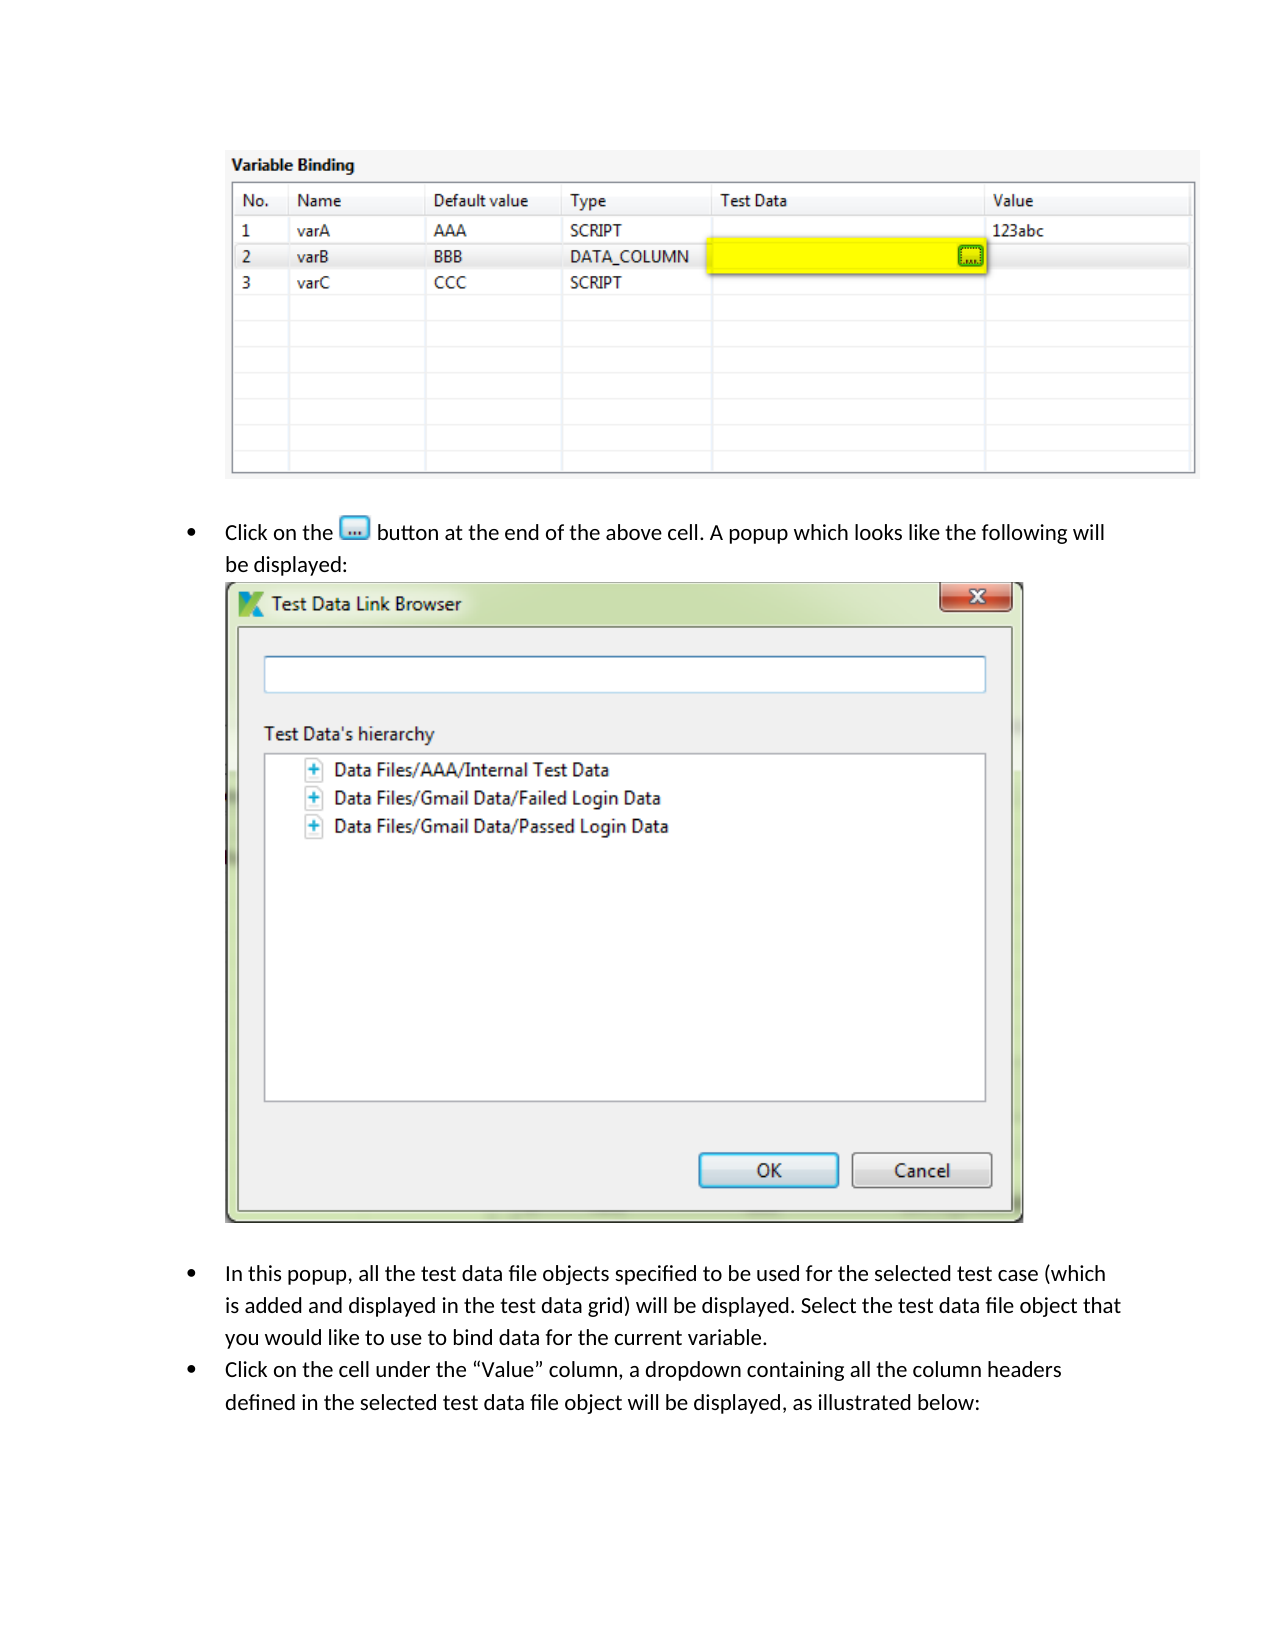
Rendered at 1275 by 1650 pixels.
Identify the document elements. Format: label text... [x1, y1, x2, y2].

list Click on the cell under the “Value” column, a dropdown containing all the column headers defined in the selected test data file object will be displayed, as illustrated below: [187, 1356, 1125, 1416]
list Click on the button at the end of the above cell. A popup which looks like the following will be displayed: [187, 515, 1125, 578]
picture [225, 150, 1200, 479]
picture [338, 515, 372, 540]
list In this popup, all the test data file objects specified to be used for the selected test case (which is added and displayed in the test data grid) will be displayed. Select the test data file object that you would like to use to bind data for the current variable. [187, 1259, 1125, 1351]
picture [225, 582, 1024, 1223]
